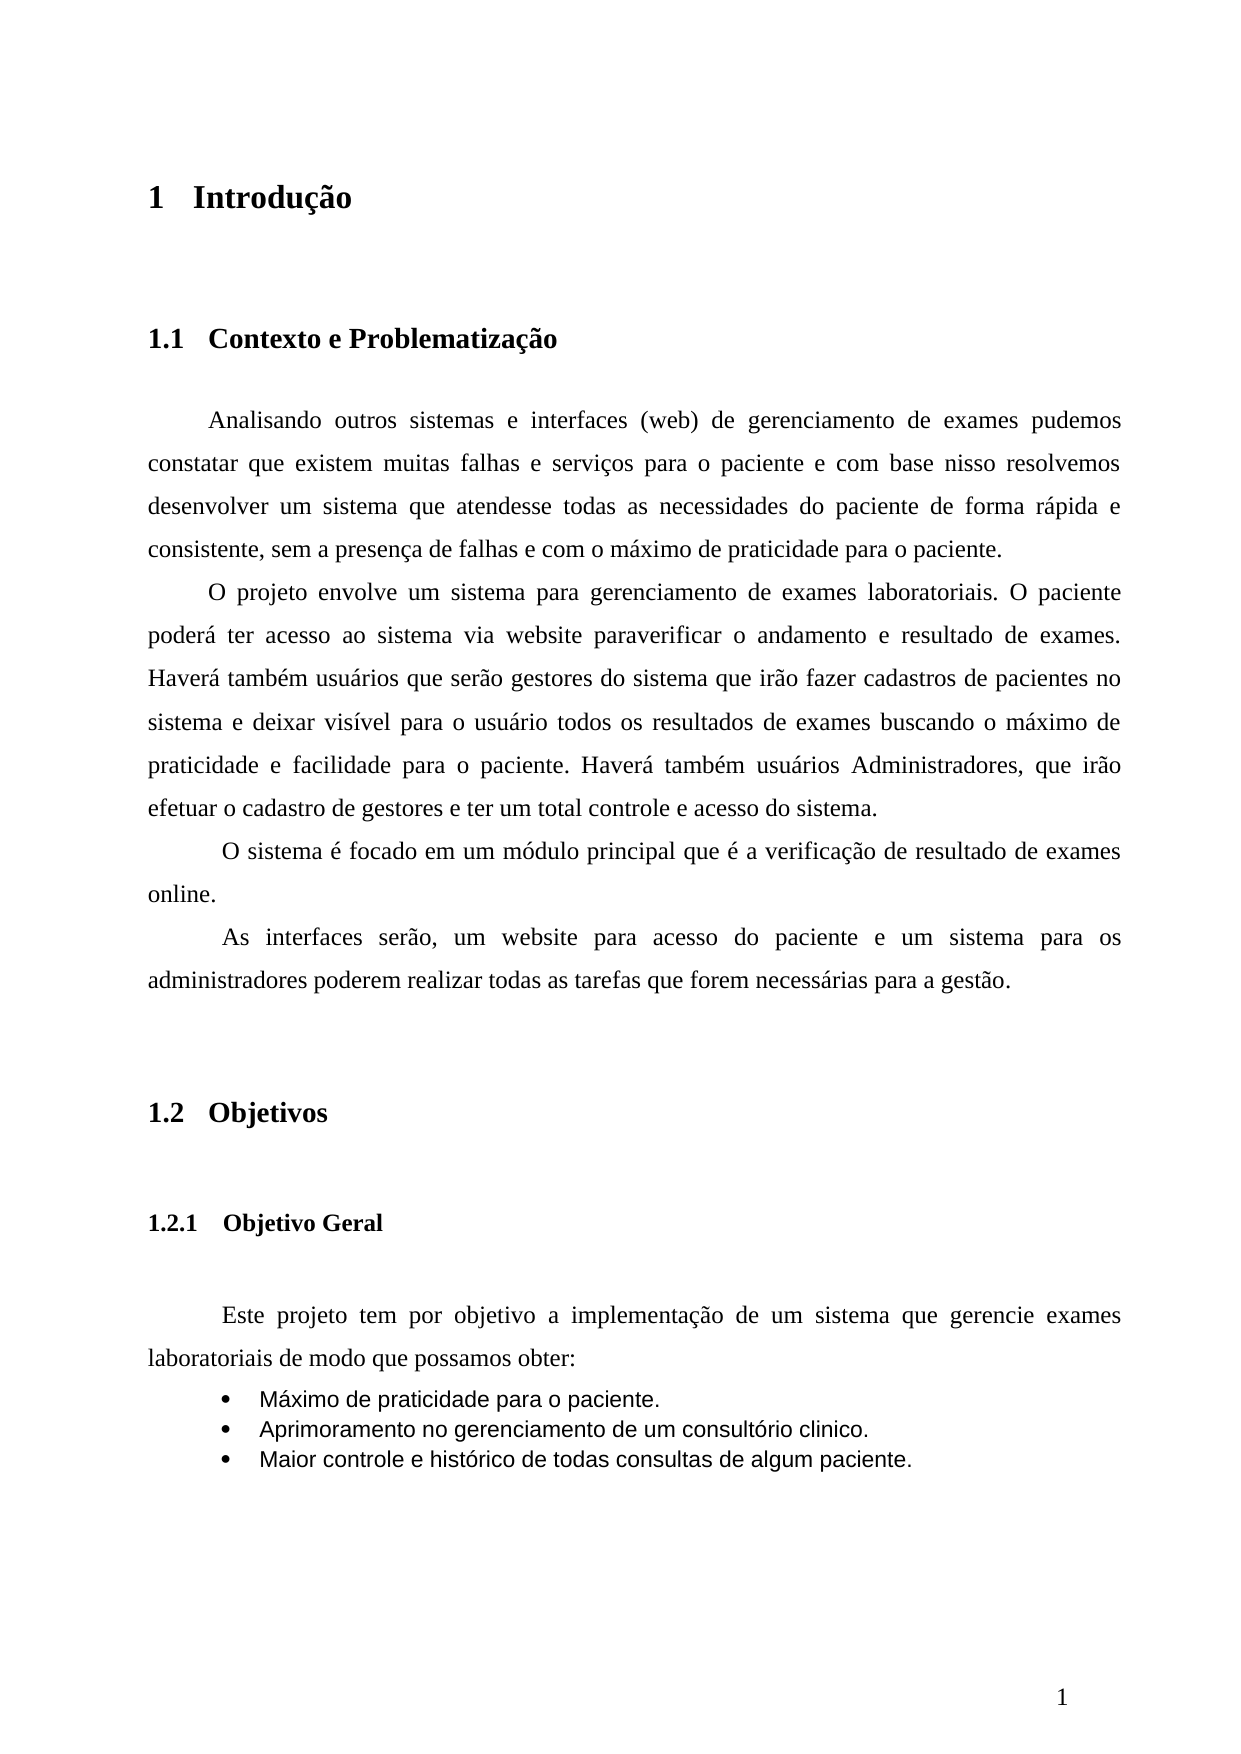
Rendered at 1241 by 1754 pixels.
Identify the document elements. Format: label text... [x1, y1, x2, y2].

text Máximo de praticidade para o paciente. [222, 1386, 1122, 1412]
subtitle Objetivos [148, 1095, 1122, 1128]
text O sistema é focado em um módulo principal que é a verificação de resultado de exames online. [148, 836, 1122, 908]
text O projeto envolve um sistema para gerenciamento de exames laboratoriais. O paciente poderá ter acesso ao sistema via website paraverificar o andamento e resultado de exames. Haverá também usuários que serão gestores do sistema que irão fazer cadastros de pacientes no sistema e deixar visível para o usuário todos os resultados de exames buscando o máximo de praticidade e facilidade para o paciente. Haverá também usuários Administradores, que irão efetuar o cadastro de gestores e ter um total controle e acesso do sistema. [148, 577, 1122, 822]
text Aprimoramento no gerenciamento de um consultório clinico. [222, 1416, 1122, 1442]
text Maior controle e histórico de todas consultas de algum paciente. [222, 1446, 1122, 1473]
text Este projeto tem por objetivo a implementação de um sistema que gerencie exames laboratoriais de modo que possamos obter: [148, 1300, 1122, 1372]
subtitle Introdução [148, 177, 1122, 216]
text Analisando outros sistemas e interfaces (web) de gerenciamento de exames pudemos constatar que existem muitas falhas e serviços para o paciente e com base nisso resolvemos desenvolver um sistema que atendesse todas as necessidades do paciente de forma rápida e consistente, sem a presença de falhas e com o máximo de praticidade para o paciente. [148, 405, 1122, 563]
subtitle Contexto e Problematização [148, 321, 1122, 355]
subtitle Objetivo Geral [148, 1208, 1122, 1237]
text As interfaces serão, um website para acesso do paciente e um sistema para os administradores poderem realizar todas as tarefas que forem necessárias para a gestão. [148, 922, 1122, 994]
